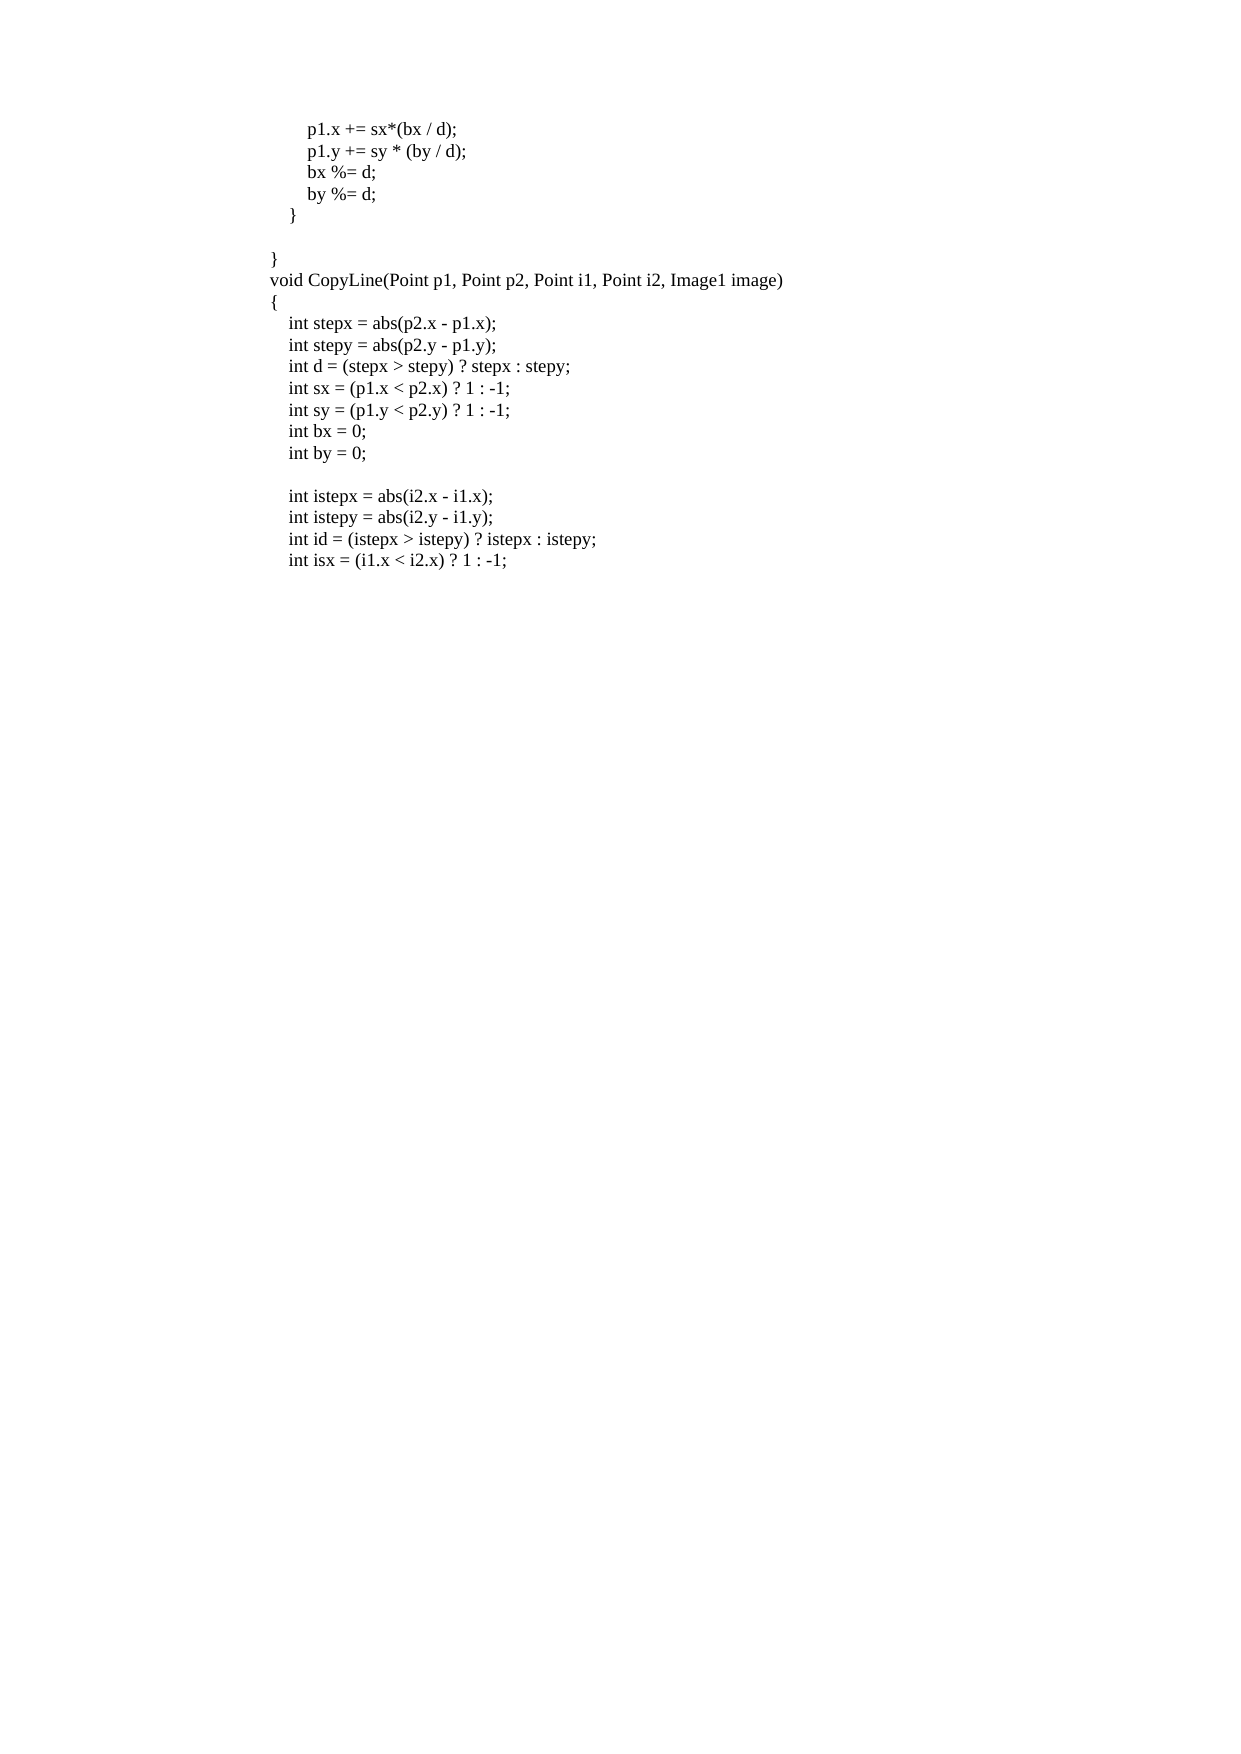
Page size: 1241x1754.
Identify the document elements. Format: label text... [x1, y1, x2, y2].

subtitle bx %= d; [177, 161, 1152, 183]
subtitle int stepy = abs(p2.y - p1.y); [177, 334, 1152, 355]
subtitle p1.x += sx*(bx / d); [177, 118, 1152, 140]
subtitle { [177, 291, 1152, 312]
subtitle void CopyLine(Point p1, Point p2, Point i1, Point i2, Image1 image) [177, 269, 1152, 291]
subtitle } [177, 247, 1152, 269]
subtitle int id = (istepx > istepy) ? istepx : istepy; [177, 528, 1152, 549]
subtitle int isx = (i1.x < i2.x) ? 1 : -1; [177, 549, 1152, 571]
subtitle int istepx = abs(i2.x - i1.x); [177, 485, 1152, 506]
subtitle int d = (stepx > stepy) ? stepx : stepy; [177, 355, 1152, 377]
subtitle int by = 0; [177, 442, 1152, 463]
subtitle p1.y += sy * (by / d); [177, 140, 1152, 161]
subtitle int istepy = abs(i2.y - i1.y); [177, 506, 1152, 528]
subtitle } [177, 204, 1152, 226]
subtitle int stepx = abs(p2.x - p1.x); [177, 312, 1152, 334]
subtitle int bx = 0; [177, 420, 1152, 442]
subtitle int sx = (p1.x < p2.x) ? 1 : -1; [177, 377, 1152, 398]
subtitle int sy = (p1.y < p2.y) ? 1 : -1; [177, 398, 1152, 420]
subtitle by %= d; [177, 183, 1152, 204]
